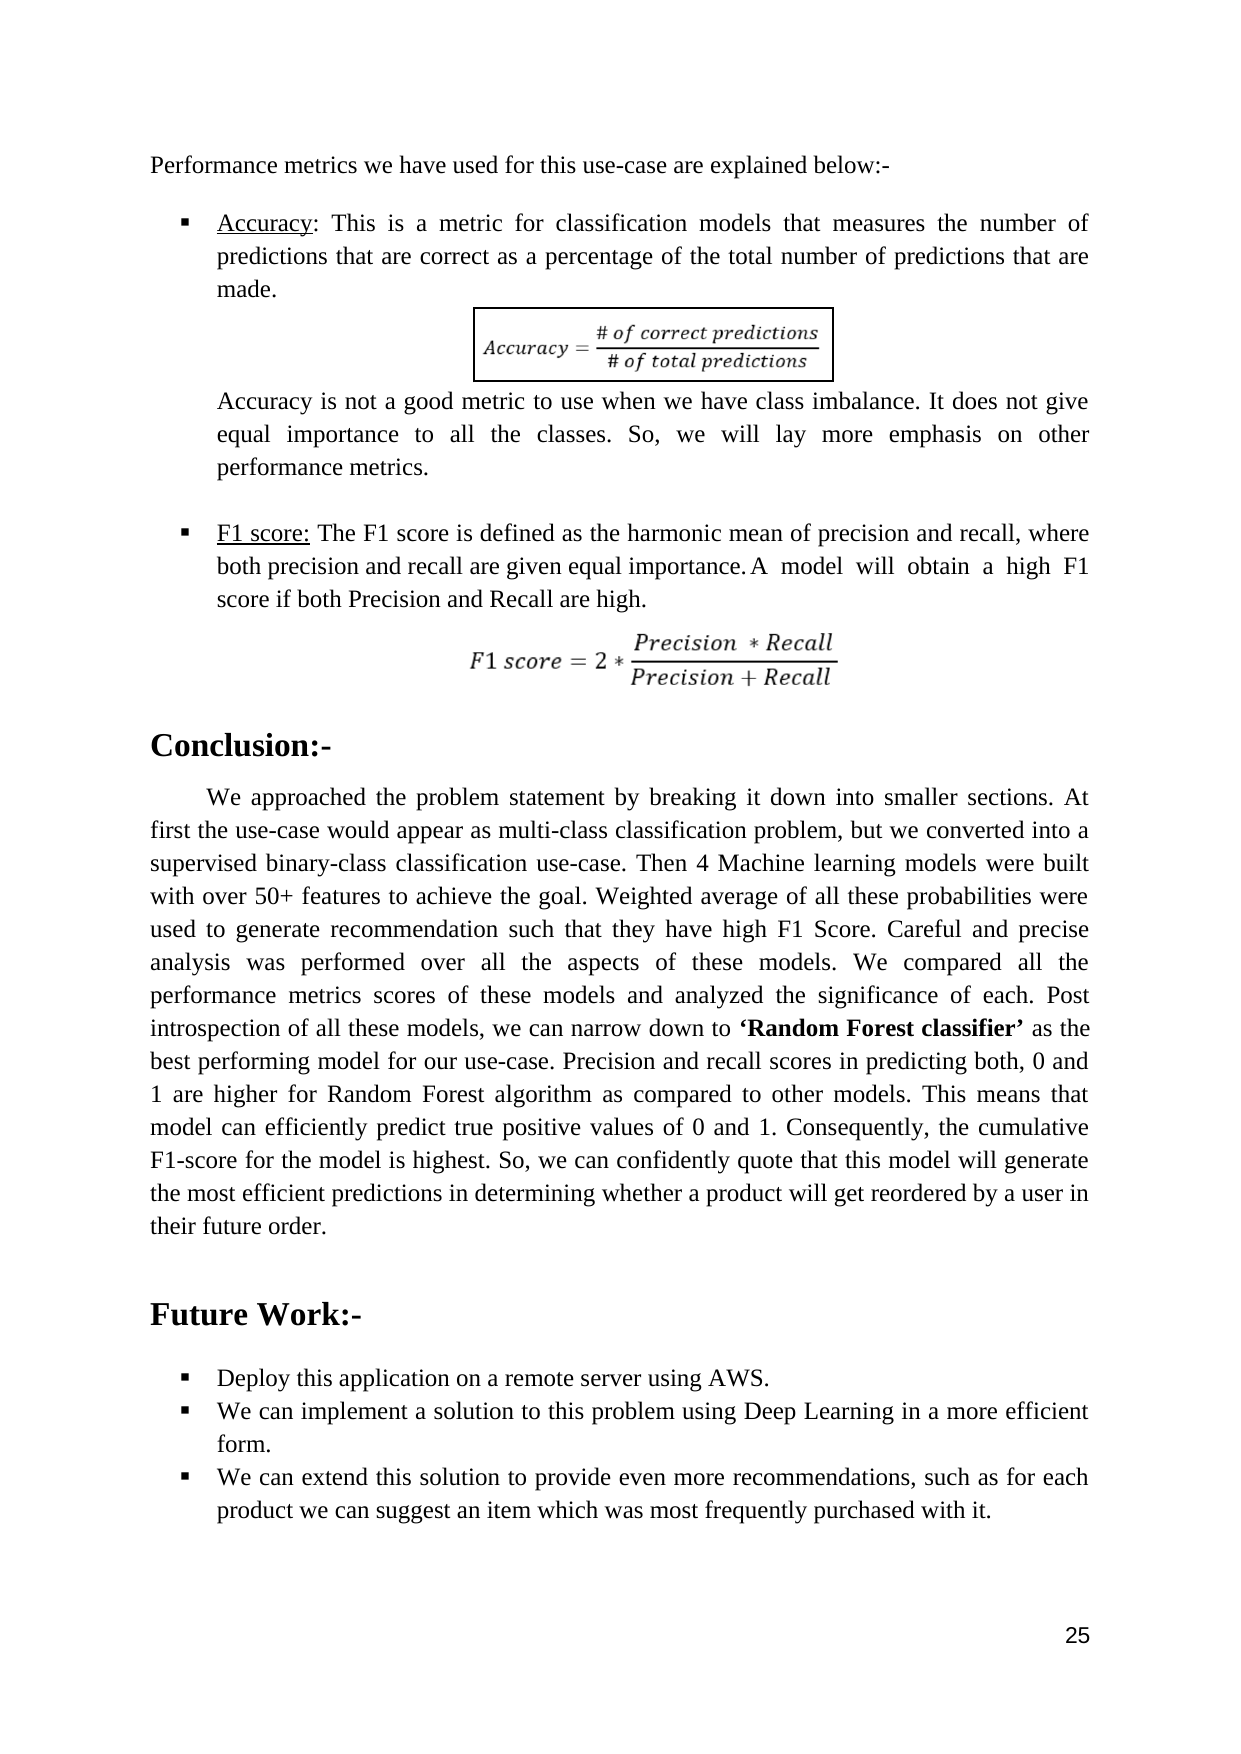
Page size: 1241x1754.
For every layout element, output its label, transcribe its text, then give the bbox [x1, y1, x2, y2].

text Future Work:- [150, 1294, 1090, 1332]
list Accuracy: This is a metric for classification models that measures the number of predictions that are correct as a percentage of the total number of predictions that are made. [179, 208, 1090, 303]
list We can implement a solution to this problem using Deep Learning in a more efficient form. [179, 1396, 1090, 1458]
text Conclusion:- [150, 725, 1090, 764]
picture [475, 309, 832, 380]
list Deploy this application on a remote server using AWS. [179, 1363, 1090, 1392]
picture [457, 617, 849, 697]
list Accuracy is not a good metric to use when we have class imbalance. It does not give equal importance to all the classes. So, we will lay more emphasis on other performance metrics. [217, 386, 1090, 481]
text We approached the problem statement by breaking it down into smaller sections. At first the use-case would appear as multi-class classification problem, but we converted into a supervised binary-class classification use-case. Then 4 Machine learning models were built with over 50+ features to achieve the goal. Weighted average of all these probabilities were used to generate recommendation such that they have high F1 Score. Careful and precise analysis was performed over all the aspects of these models. We compared all the performance metrics scores of these models and analyzed the significance of each. Post introspection of all these models, we can narrow down to ‘Random Forest classifier’ as the best performing model for our use-case. Precision and recall scores in predicting both, 0 and 1 are higher for Random Forest algorithm as compared to other models. This means that model can efficiently predict true positive values of 0 and 1. Consequently, the cumulative F1-score for the model is highest. So, we can confidently quote that this model will generate the most efficient predictions in determining whether a product will get reordered by a user in their future order. [150, 782, 1090, 1240]
text Performance metrics we have used for this use-case are explained below:- [150, 150, 1090, 179]
list We can extend this solution to provide even more recommendations, such as for each product we can suggest an item which was most frequently purchased with it. [179, 1462, 1090, 1524]
list F1 score: The F1 score is defined as the harmonic mean of precision and recall, where both precision and recall are given equal importance. A model will obtain a high F1 score if both Precision and Recall are high. [179, 518, 1090, 613]
